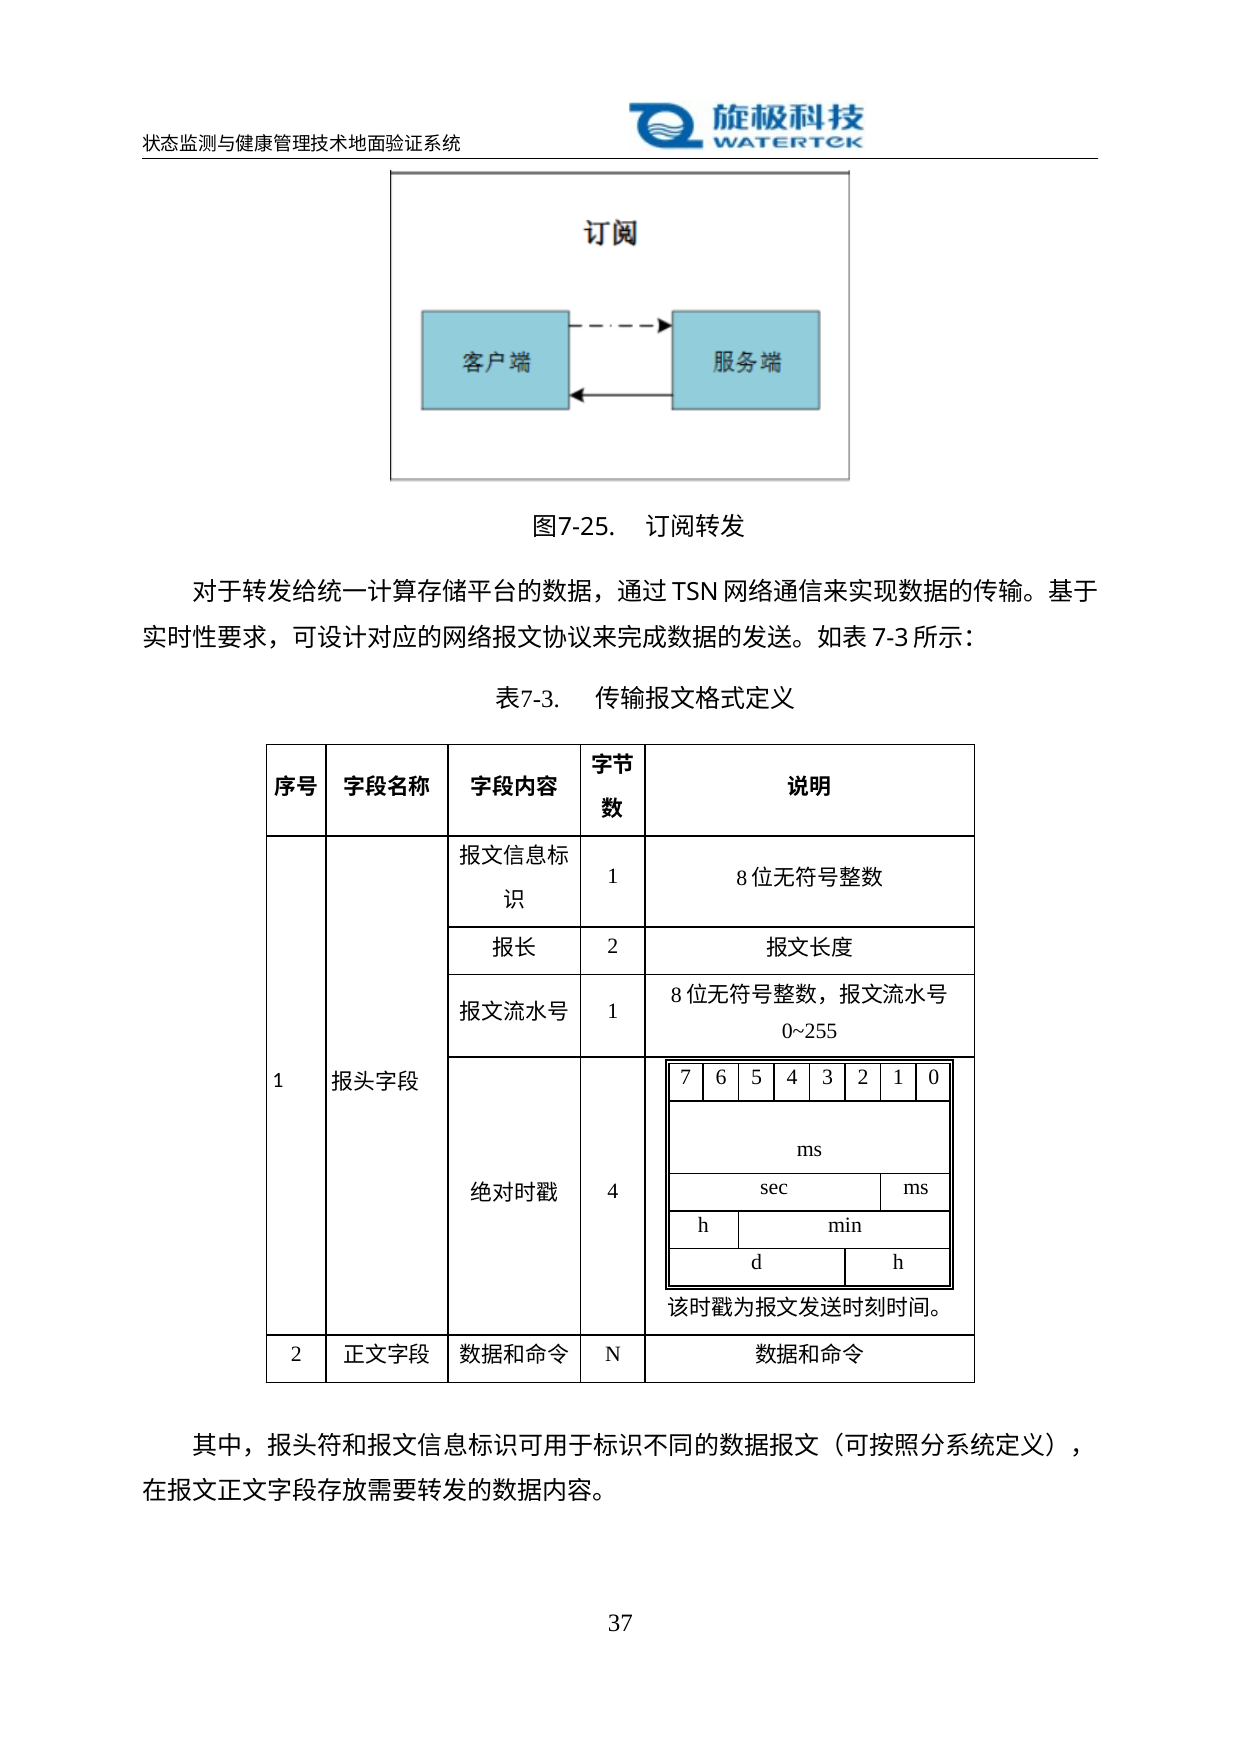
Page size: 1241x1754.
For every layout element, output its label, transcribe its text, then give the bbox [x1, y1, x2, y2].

table_cell 报长 [449, 928, 580, 974]
text 其中，报头符和报文信息标识可用于标识不同的数据报文（可按照分系统定义），在报文正文字段存放需要转发的数据内容。 [142, 1425, 1098, 1507]
list 传输报文格式定义 [192, 662, 1098, 730]
table_cell 2 [267, 1336, 325, 1382]
table_header 说明 [646, 745, 974, 835]
table_header 字段名称 [327, 745, 447, 835]
table_cell 正文字段 [327, 1336, 447, 1382]
table_header 序号 [267, 745, 325, 835]
table_cell N [581, 1336, 644, 1382]
picture [628, 100, 867, 151]
table_cell 8位无符号整数，报文流水号0~255 [646, 975, 974, 1056]
table_cell 数据和命令 [646, 1336, 974, 1382]
table_cell 报文信息标识 [449, 837, 580, 926]
table_cell 该时戳为报文发送时刻时间。 [646, 1058, 974, 1334]
text 对于转发给统一计算存储平台的数据，通过TSN网络通信来实现数据的传输。基于实时性要求，可设计对应的网络报文协议来完成数据的发送。如表7-3所示： [142, 572, 1098, 653]
table_cell 报头字段 [327, 837, 447, 1334]
table_cell 1 [267, 837, 325, 1334]
table_cell 8位无符号整数 [646, 837, 974, 926]
table_header 字节数 [581, 745, 644, 835]
table_header 字段内容 [449, 745, 580, 835]
table_cell 1 [581, 837, 644, 926]
table_cell 报文长度 [646, 928, 974, 974]
table_cell 数据和命令 [449, 1336, 580, 1382]
list 订阅转发 [142, 490, 1098, 558]
table_cell 绝对时戳 [449, 1058, 580, 1334]
table_cell 报文流水号 [449, 975, 580, 1056]
table_cell 4 [581, 1058, 644, 1334]
table_cell 1 [581, 975, 644, 1056]
table_cell 2 [581, 928, 644, 974]
picture [390, 170, 851, 482]
